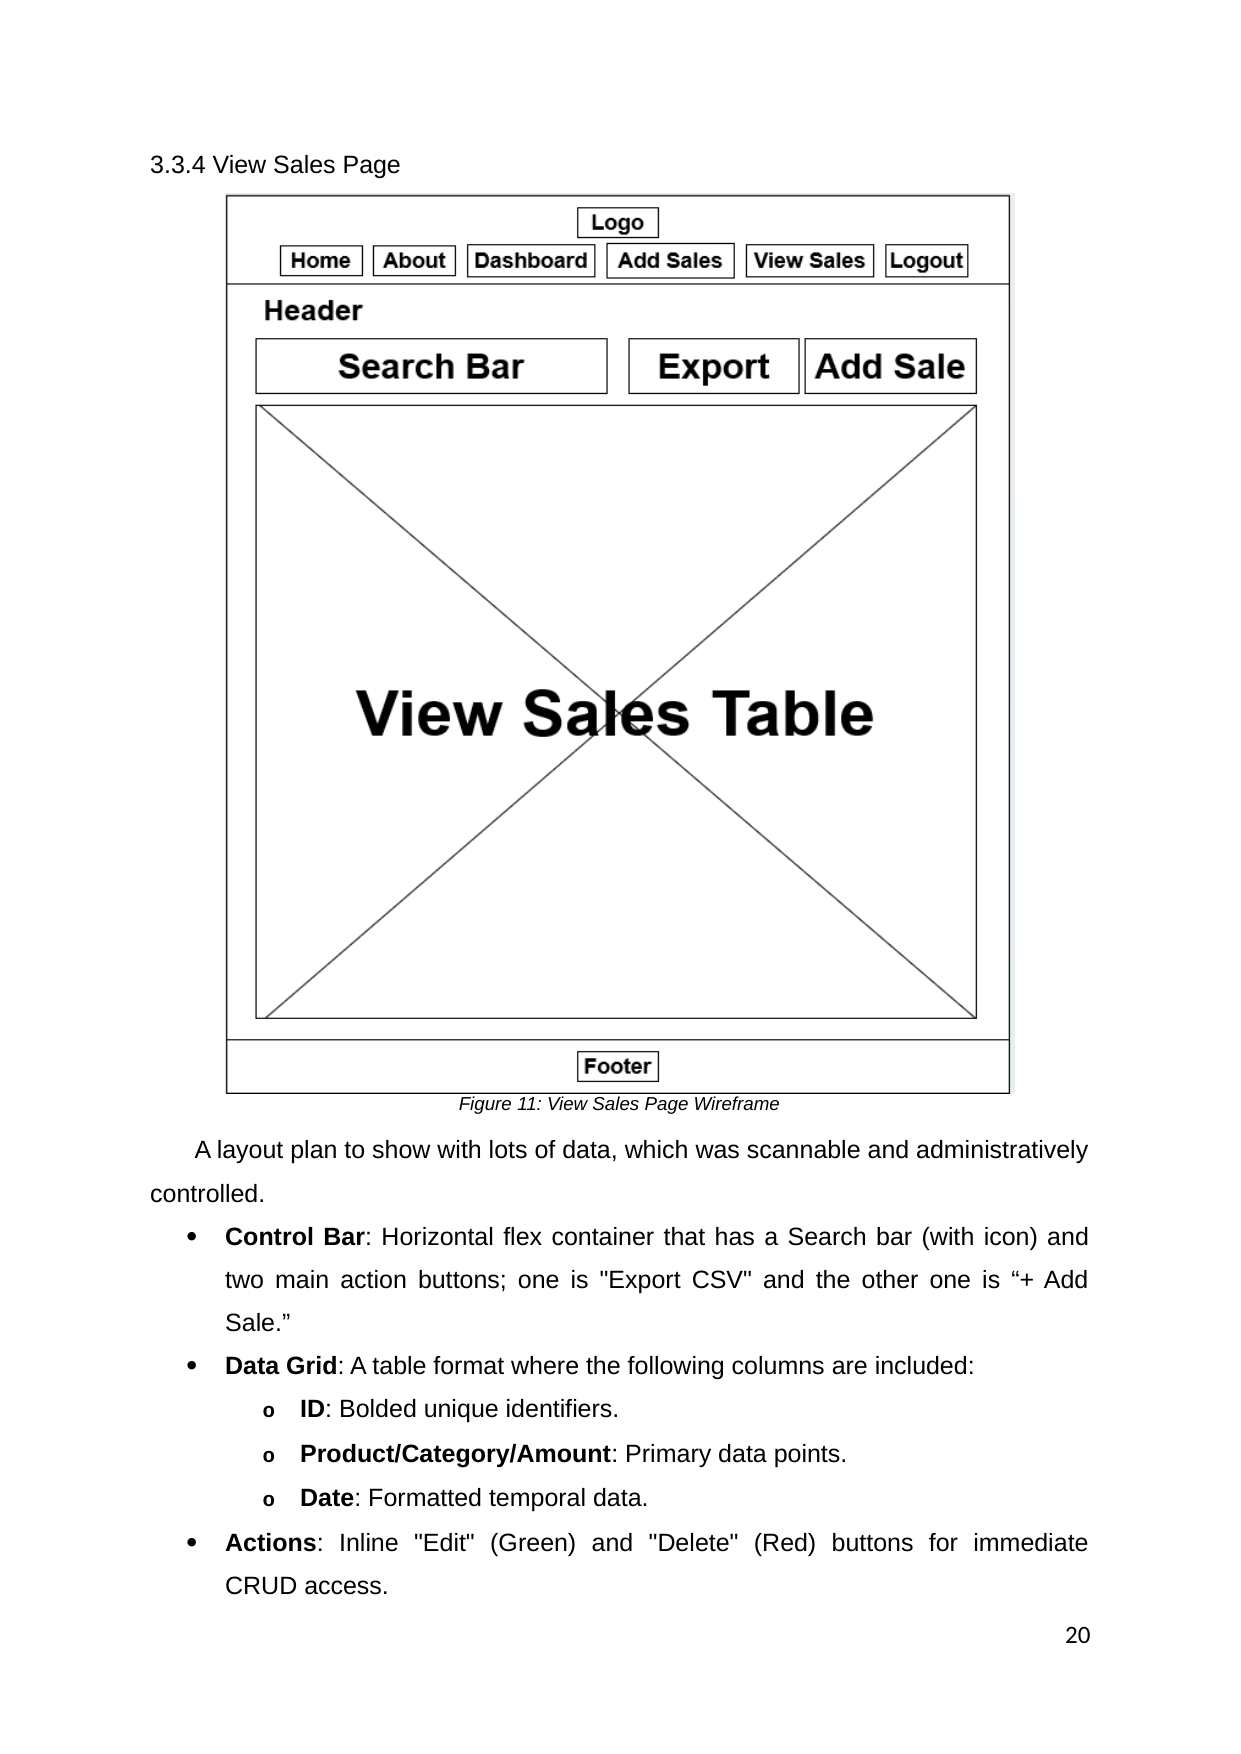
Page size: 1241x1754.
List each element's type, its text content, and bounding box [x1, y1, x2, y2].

subtitle 3.3.4 View Sales Page [150, 150, 1090, 179]
list Product/Category/Amount: Primary data points. [262, 1439, 1090, 1469]
picture [225, 193, 1015, 1094]
list Data Grid: A table format where the following columns are included: [187, 1351, 1090, 1380]
list Control Bar: Horizontal flex container that has a Search bar (with icon) and two main action buttons; one is "Export CSV" and the other one is “+ Add Sale.” [187, 1222, 1090, 1337]
list Actions: Inline "Edit" (Green) and "Delete" (Red) buttons for immediate CRUD access. [187, 1528, 1090, 1600]
text A layout plan to show with lots of data, which was scannable and administratively controlled. [150, 1136, 1090, 1207]
list ID: Bolded unique identifiers. [262, 1394, 1090, 1424]
text Figure 11: View Sales Page Wireframe [150, 1093, 1090, 1115]
list Date: Formatted temporal data. [262, 1483, 1090, 1513]
